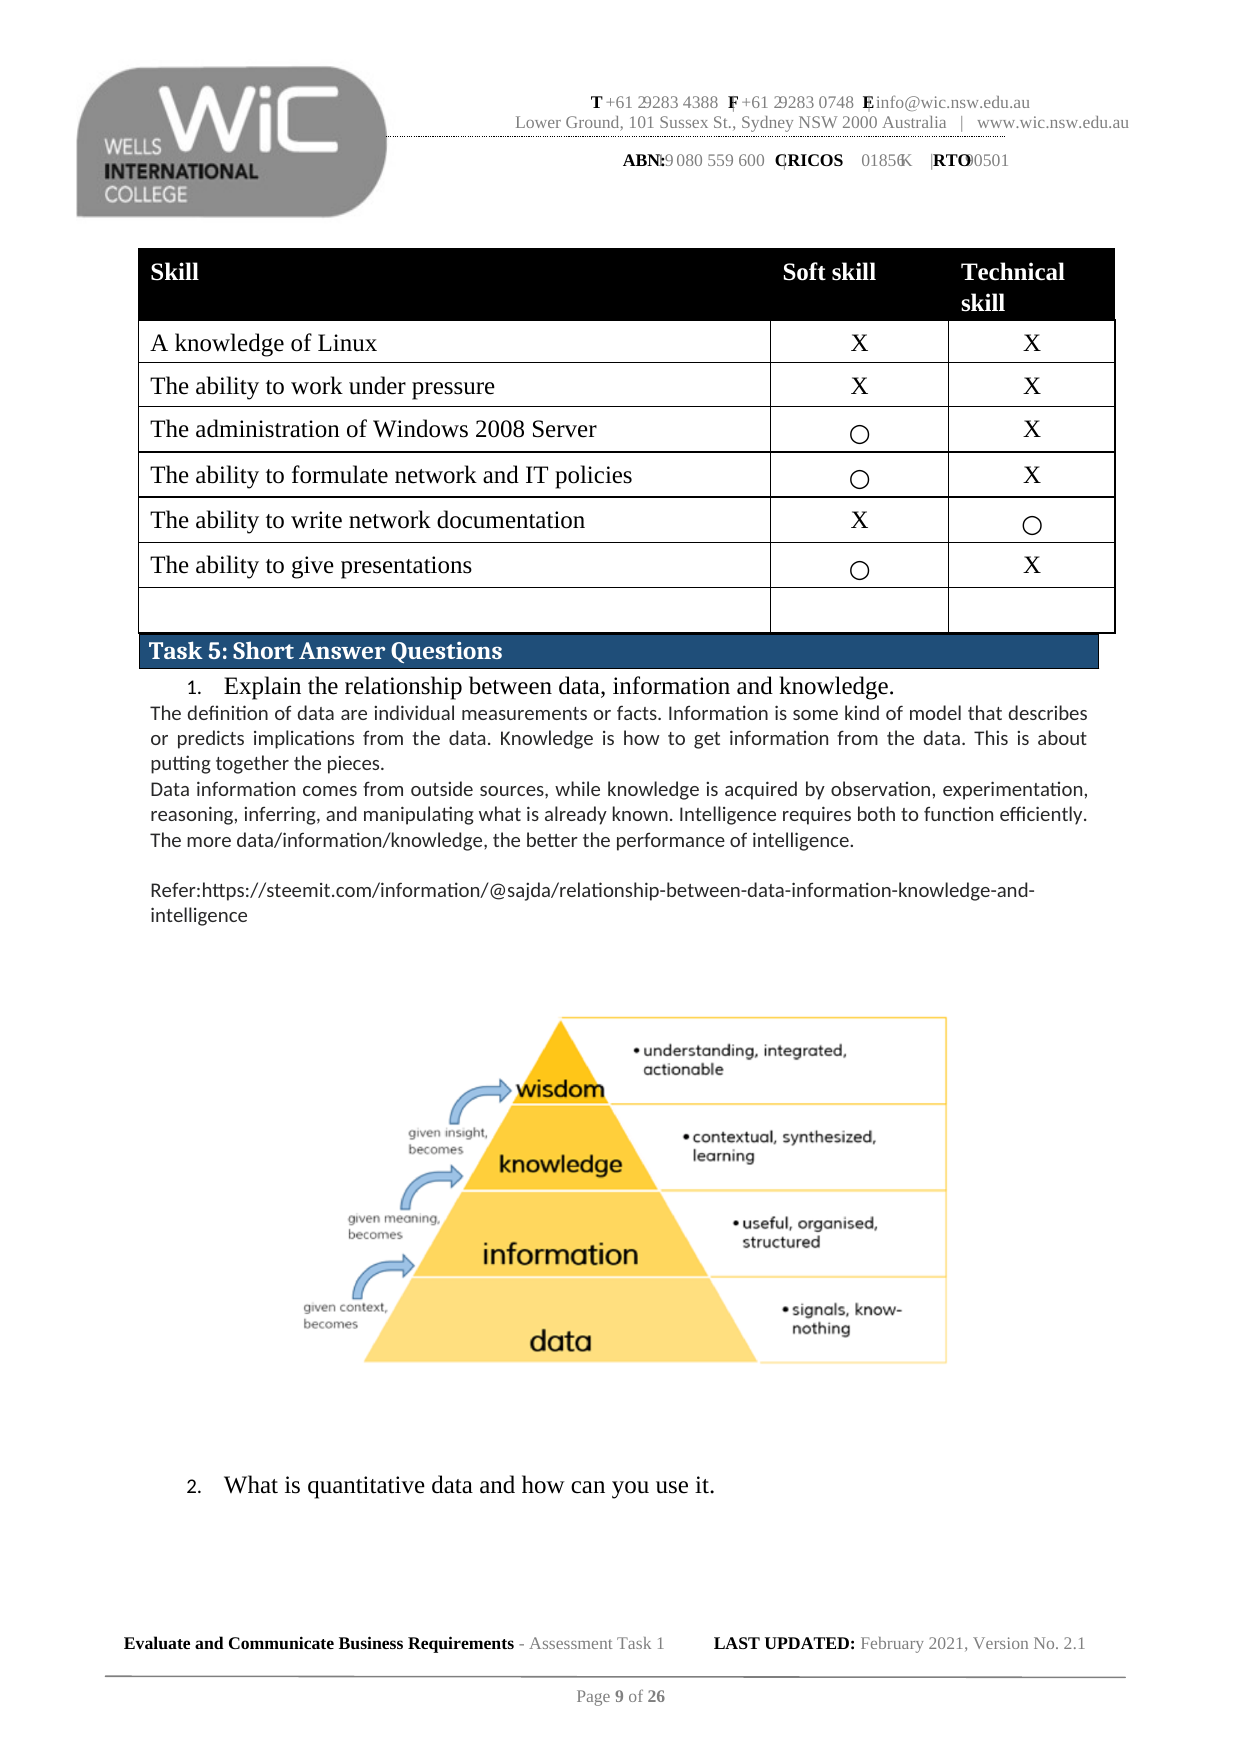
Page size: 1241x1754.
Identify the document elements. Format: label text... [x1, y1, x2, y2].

table_header Soft skill [771, 250, 948, 319]
table_cell X [771, 498, 948, 542]
table_cell X [771, 321, 948, 362]
subtitle Task 5: Short Answer Questions [140, 635, 1098, 668]
table_cell [771, 588, 948, 632]
table_cell [139, 588, 770, 632]
picture [76, 59, 399, 224]
text The definition of data are individual measurements or facts. Information is some kind of model that describes or predicts implications from the data. Knowledge is how to get information from the data. This is about putting together the pieces. [150, 700, 1090, 776]
table_header Technical skill [948, 250, 1115, 319]
table_cell ○ [949, 498, 1114, 542]
table_cell The ability to work under pressure [139, 363, 770, 406]
table_header Skill [138, 250, 771, 319]
table_cell ○ [771, 453, 948, 496]
list What is quantitative data and how can you use it. [186, 1471, 1090, 1499]
table_cell X [949, 453, 1114, 496]
list Explain the relationship between data, information and knowledge. [186, 671, 1090, 700]
table_cell X [949, 321, 1114, 362]
table_cell X [771, 363, 948, 406]
table_cell The ability to give presentations [139, 543, 770, 587]
table_cell ○ [771, 543, 948, 587]
table_cell X [949, 543, 1114, 587]
picture [274, 967, 968, 1385]
table_cell [949, 588, 1114, 632]
table_cell The administration of Windows 2008 Server [139, 407, 770, 451]
table_cell A knowledge of Linux [139, 321, 770, 362]
table_cell X [949, 363, 1114, 406]
table_cell The ability to formulate network and IT policies [139, 453, 770, 496]
text Data information comes from outside sources, while knowledge is acquired by observation, experimentation, reasoning, inferring, and manipulating what is already known. Intelligence requires both to function efficiently. The more data/information/knowledge, the better the performance of intelligence. [150, 776, 1090, 852]
table_cell X [949, 407, 1114, 451]
text Refer:https://steemit.com/information/@sajda/relationship-between-data-information-knowledge-and-intelligence [150, 877, 1090, 928]
table_cell The ability to write network documentation [139, 498, 770, 542]
table_cell ○ [771, 407, 948, 451]
